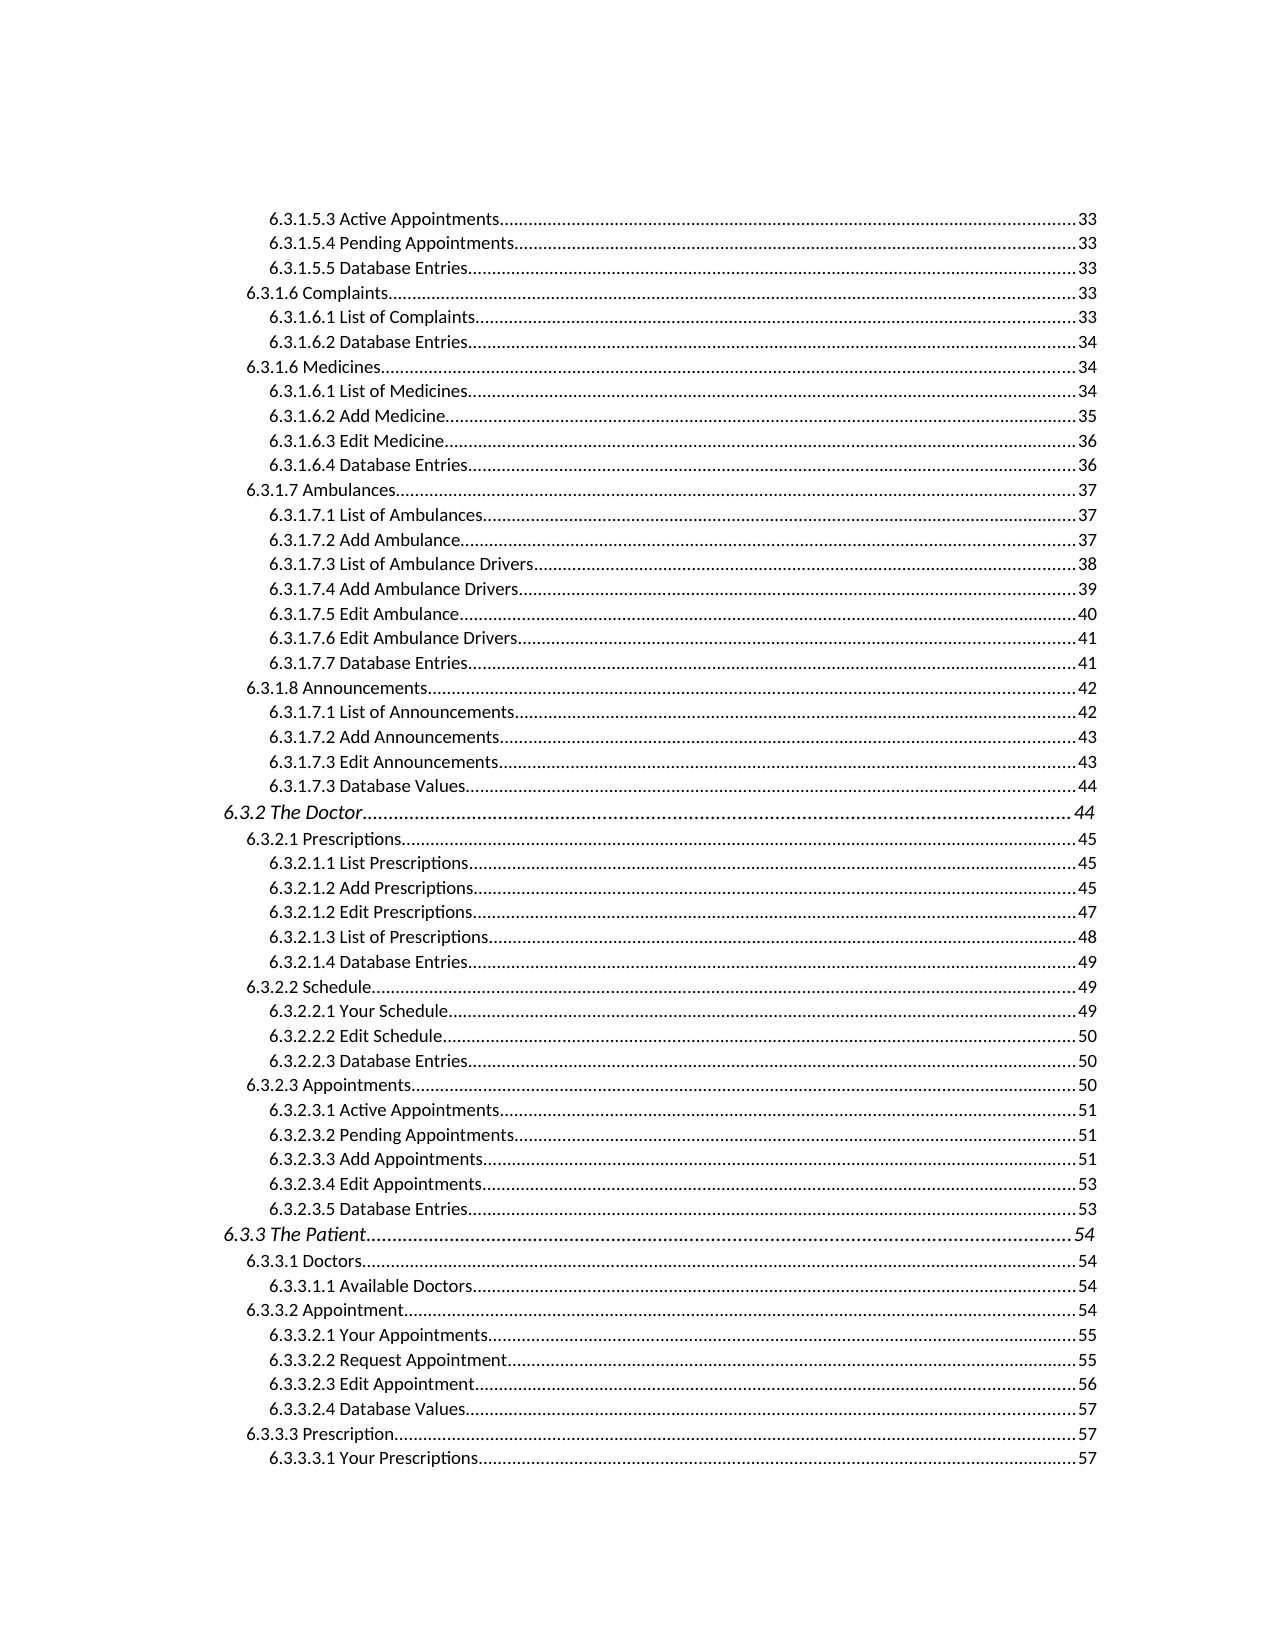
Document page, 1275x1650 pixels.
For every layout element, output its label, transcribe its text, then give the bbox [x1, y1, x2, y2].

text 6.3.2.3.3 Add Appointments 51 [269, 1148, 1098, 1171]
text 6.3.2.3 Appointments 50 [246, 1073, 1098, 1096]
text 6.3.1.5.4 Pending Appointments 33 [269, 231, 1098, 254]
text 6.3.1.6.2 Database Entries 34 [269, 330, 1098, 353]
text 6.3.1.7.2 Add Ambulance 37 [269, 528, 1098, 551]
text 6.3.2.1.3 List of Prescriptions 48 [269, 925, 1098, 948]
text 6.3.2.3.2 Pending Appointments 51 [269, 1123, 1098, 1146]
text 6.3.1.6.1 List of Complaints 33 [269, 306, 1098, 328]
text 6.3.3.3 Prescription 57 [246, 1422, 1098, 1445]
text 6.3.2.3.1 Active Appointments 51 [269, 1098, 1098, 1121]
text 6.3.1.6.4 Database Entries 36 [269, 454, 1098, 477]
text 6.3.1.5.3 Active Appointments 33 [269, 207, 1098, 230]
text 6.3.3.2.1 Your Appointments 55 [269, 1323, 1098, 1346]
text 6.3.2.3.5 Database Entries 53 [269, 1197, 1098, 1220]
text 6.3.1.7.7 Database Entries 41 [269, 651, 1098, 674]
text 6.3.3.2.4 Database Values 57 [269, 1397, 1098, 1420]
text 6.3.1.7.5 Edit Ambulance 40 [269, 602, 1098, 625]
text 6.3.1.6.2 Add Medicine 35 [269, 404, 1098, 427]
text 6.3.1.6.1 List of Medicines 34 [269, 379, 1098, 402]
text 6.3.2.1.2 Edit Prescriptions 47 [269, 901, 1098, 924]
text 6.3.3.2 Appointment 54 [246, 1298, 1098, 1321]
text 6.3.2.3.4 Edit Appointments 53 [269, 1172, 1098, 1195]
text 6.3.1.7.3 Database Values 44 [269, 774, 1098, 797]
text 6.3.3 The Patient 54 [223, 1222, 1098, 1247]
text 6.3.2.1.1 List Prescriptions 45 [269, 851, 1098, 874]
text 6.3.1.7.2 Add Announcements 43 [269, 725, 1098, 748]
text 6.3.1.6 Complaints 33 [246, 281, 1098, 304]
text 6.3.2.1.4 Database Entries 49 [269, 950, 1098, 973]
text 6.3.3.2.3 Edit Appointment 56 [269, 1372, 1098, 1395]
text 6.3.1.7.4 Add Ambulance Drivers 39 [269, 577, 1098, 600]
text 6.3.2.2.2 Edit Schedule 50 [269, 1024, 1098, 1047]
text 6.3.1.7.1 List of Announcements 42 [269, 701, 1098, 723]
text 6.3.3.1 Doctors 54 [246, 1249, 1098, 1272]
text 6.3.1.5.5 Database Entries 33 [269, 256, 1098, 279]
text 6.3.3.3.1 Your Prescriptions 57 [269, 1447, 1098, 1469]
text 6.3.1.7.6 Edit Ambulance Drivers 41 [269, 626, 1098, 649]
text 6.3.2.2.3 Database Entries 50 [269, 1049, 1098, 1072]
text 6.3.1.7.3 List of Ambulance Drivers 38 [269, 552, 1098, 575]
text 6.3.1.7.1 List of Ambulances 37 [269, 503, 1098, 526]
text 6.3.2.2.1 Your Schedule 49 [269, 999, 1098, 1022]
text 6.3.1.7 Ambulances 37 [246, 478, 1098, 501]
text 6.3.1.8 Announcements 42 [246, 676, 1098, 699]
text 6.3.3.2.2 Request Appointment 55 [269, 1348, 1098, 1371]
text 6.3.1.6 Medicines 34 [246, 355, 1098, 378]
text 6.3.2 The Doctor 44 [223, 799, 1098, 825]
text 6.3.2.1.2 Add Prescriptions 45 [269, 876, 1098, 899]
text 6.3.1.7.3 Edit Announcements 43 [269, 750, 1098, 773]
text 6.3.1.6.3 Edit Medicine 36 [269, 429, 1098, 452]
text 6.3.2.1 Prescriptions 45 [246, 827, 1098, 849]
text 6.3.2.2 Schedule 49 [246, 975, 1098, 998]
text 6.3.3.1.1 Available Doctors 54 [269, 1274, 1098, 1297]
